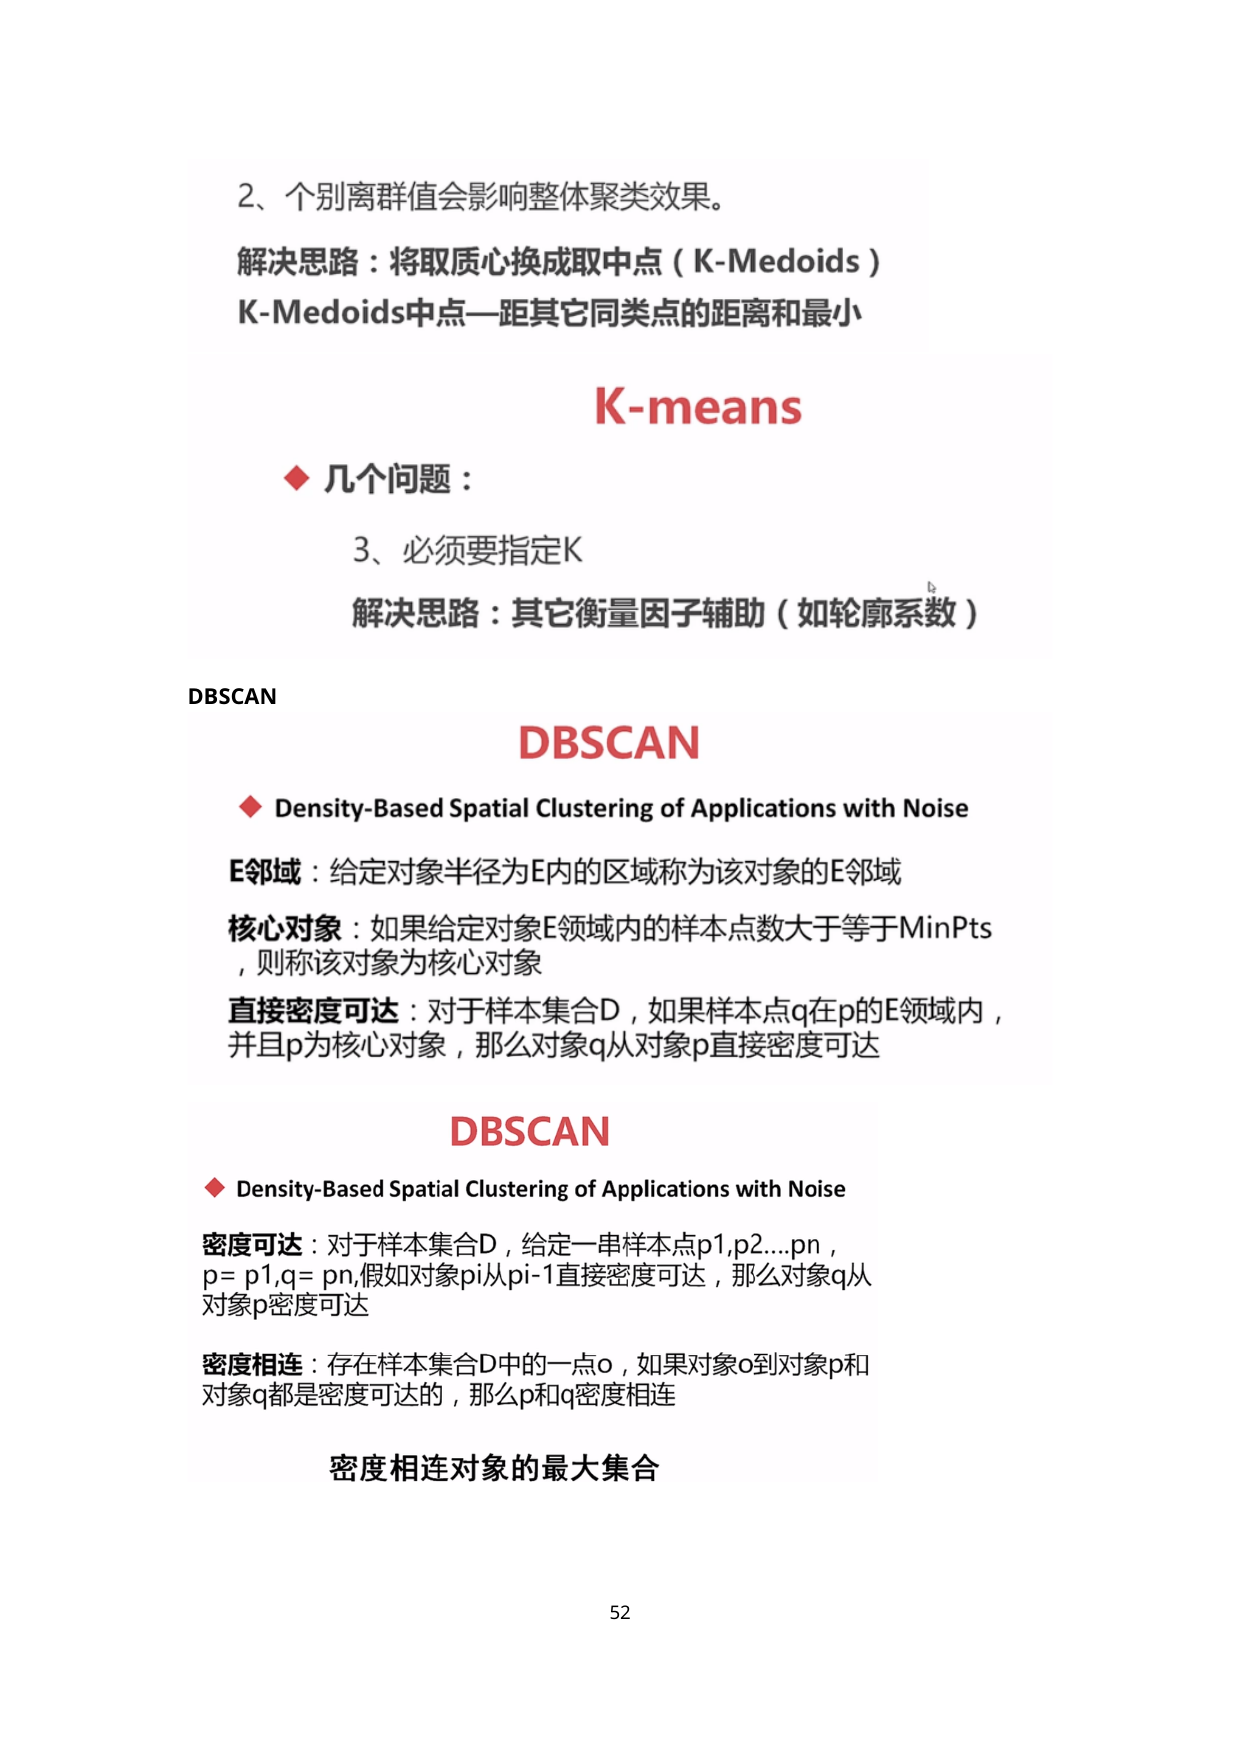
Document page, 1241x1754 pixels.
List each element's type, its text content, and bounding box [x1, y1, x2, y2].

text DBSCAN [187, 680, 1053, 712]
picture [187, 159, 929, 352]
picture [187, 712, 1053, 1085]
picture [187, 354, 1053, 659]
picture [187, 1102, 879, 1482]
